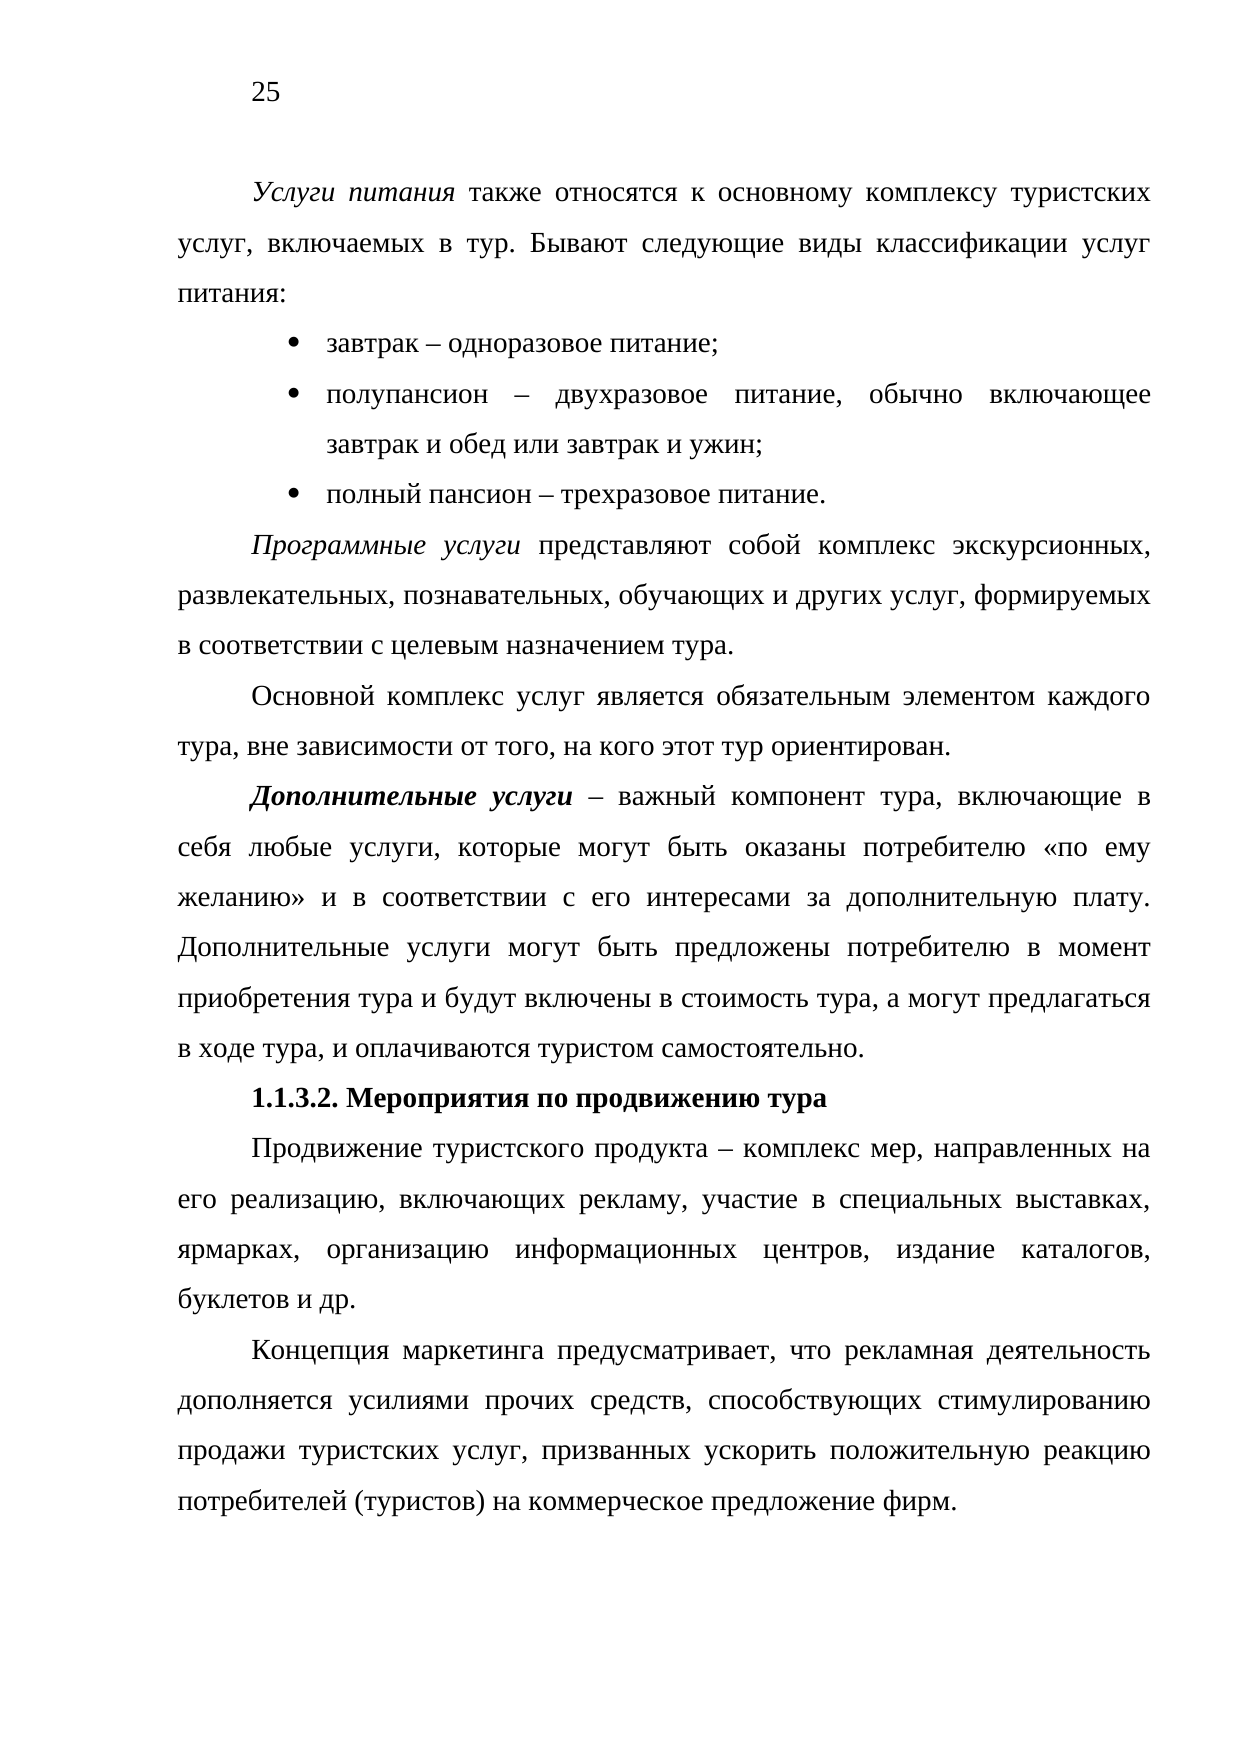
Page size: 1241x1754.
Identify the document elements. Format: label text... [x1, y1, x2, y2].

text Дополнительные услуги – важный компонент тура, включающие в себя любые услуги, которые могут быть оказаны потребителю «по ему желанию» и в соответствии с его интересами за дополнительную плату. Дополнительные услуги могут быть предложены потребителю в момент приобретения тура и будут включены в стоимость тура, а могут предлагаться в ходе тура, и оплачиваются туристом самостоятельно. [177, 778, 1152, 1063]
text Услуги питания также относятся к основному комплексу туристских услуг, включаемых в тур. Бывают следующие виды классификации услуг питания: [177, 174, 1152, 308]
list полупансион – двухразовое питание, обычно включающее завтрак и обед или завтрак и ужин; [288, 376, 1152, 460]
list полный пансион – трехразовое питание. [288, 476, 1152, 510]
text Концепция маркетинга предусматривает, что рекламная деятельность дополняется усилиями прочих средств, способствующих стимулированию продажи туристских услуг, призванных ускорить положительную реакцию потребителей (туристов) на коммерческое предложение фирм. [177, 1332, 1152, 1516]
text Продвижение туристского продукта – комплекс мер, направленных на его реализацию, включающих рекламу, участие в специальных выставках, ярмарках, организацию информационных центров, издание каталогов, буклетов и др. [177, 1131, 1152, 1315]
subtitle 1.1.3.2. Мероприятия по продвижению тура [177, 1080, 1152, 1114]
text Основной комплекс услуг является обязательным элементом каждого тура, вне зависимости от того, на кого этот тур ориентирован. [177, 678, 1152, 762]
list завтрак – одноразовое питание; [288, 325, 1152, 359]
text Программные услуги представляют собой комплекс экскурсионных, развлекательных, познавательных, обучающих и других услуг, формируемых в соответствии с целевым назначением тура. [177, 527, 1152, 661]
